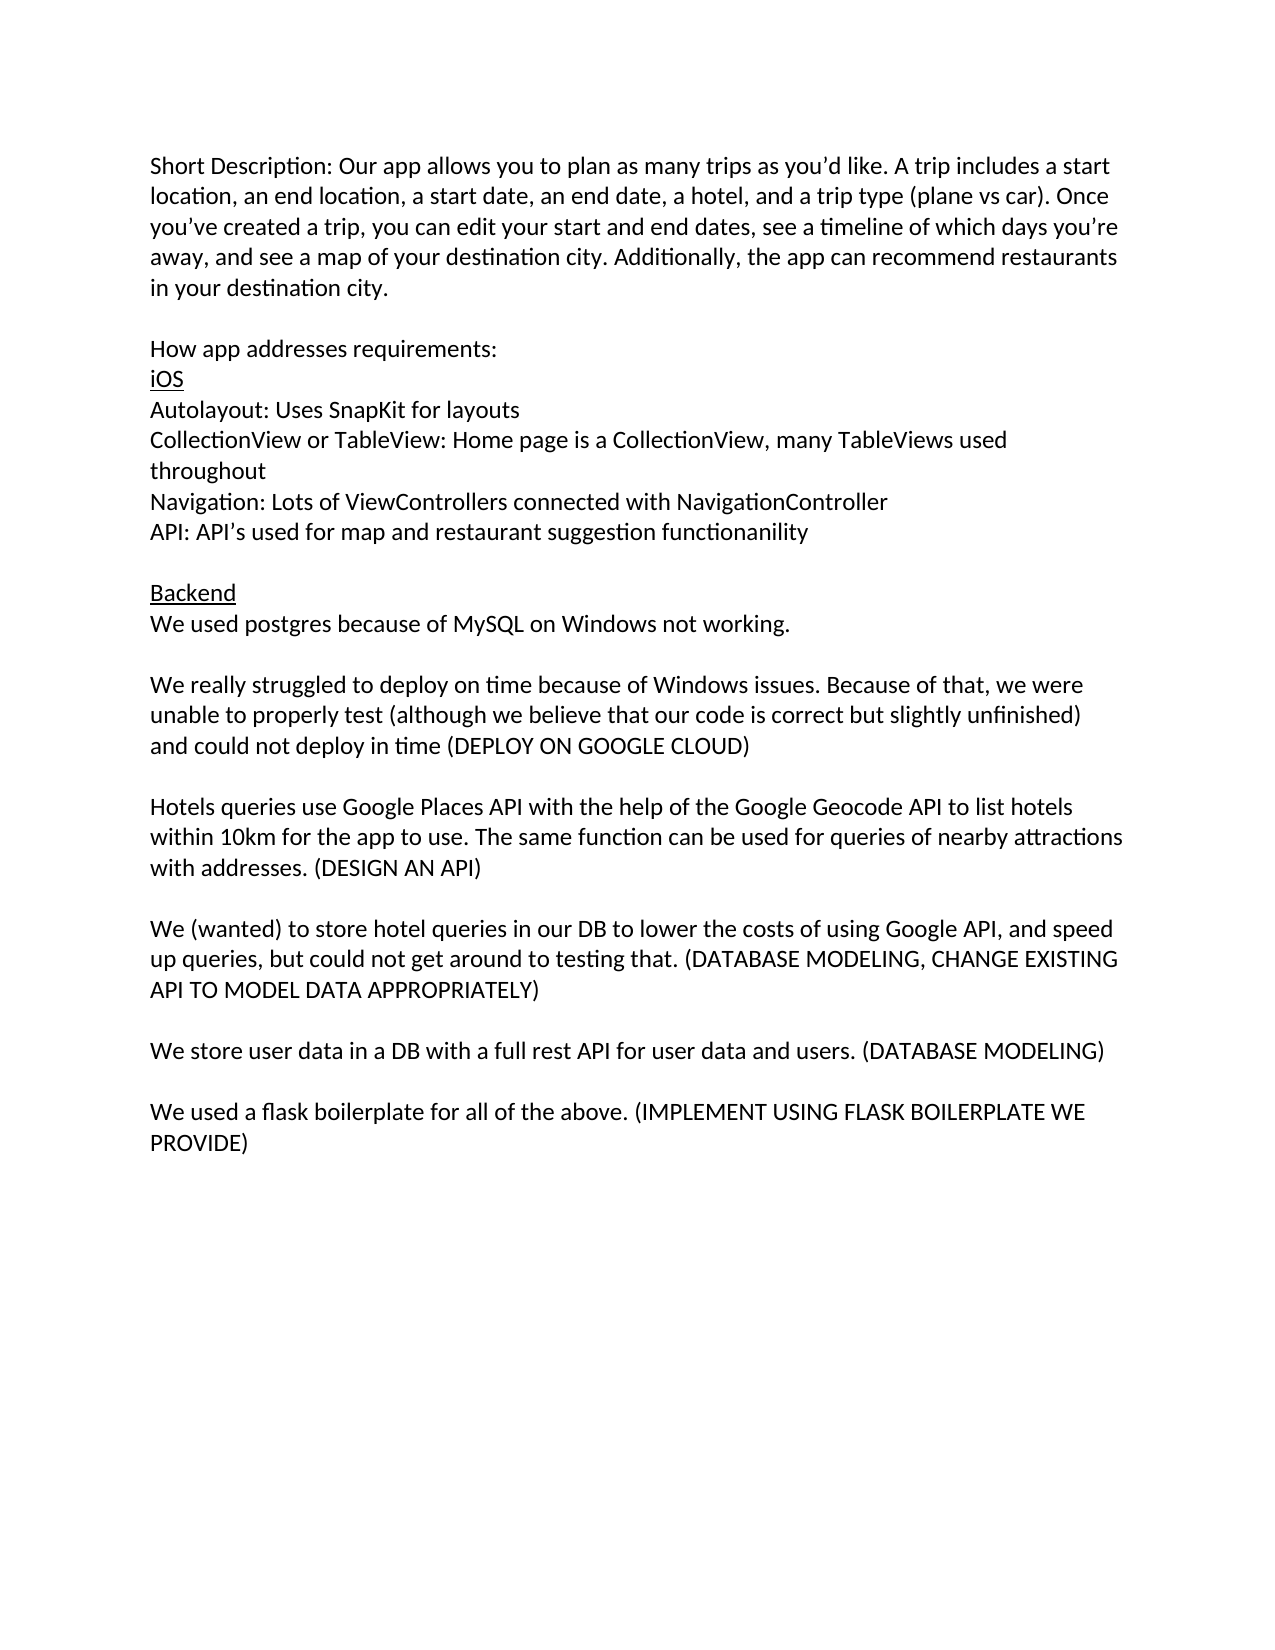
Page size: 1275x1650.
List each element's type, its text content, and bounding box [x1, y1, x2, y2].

text API: API’s used for map and restaurant suggestion functionanility [150, 516, 1125, 547]
text Backend [150, 577, 1125, 608]
text We used postgres because of MySQL on Windows not working. [150, 608, 1125, 638]
text We (wanted) to store hotel queries in our DB to lower the costs of using Google API, and speed up queries, but could not get around to testing that. (DATABASE MODELING, CHANGE EXISTING API TO MODEL DATA APPROPRIATELY) [150, 913, 1125, 1004]
text How app addresses requirements: [150, 333, 1125, 364]
text Navigation: Lots of ViewControllers connected with NavigationController [150, 486, 1125, 516]
text Hotels queries use Google Places API with the help of the Google Geocode API to list hotels within 10km for the app to use. The same function can be used for queries of nearby attractions with addresses. (DESIGN AN API) [150, 791, 1125, 882]
text iOS [150, 364, 1125, 394]
text CollectionView or TableView: Home page is a CollectionView, many TableViews used throughout [150, 425, 1125, 486]
text We used a flask boilerplate for all of the above. (IMPLEMENT USING FLASK BOILERPLATE WE PROVIDE) [150, 1096, 1125, 1157]
text Autolayout: Uses SnapKit for layouts [150, 394, 1125, 425]
text We really struggled to deploy on time because of Windows issues. Because of that, we were unable to properly test (although we believe that our code is correct but slightly unfinished) and could not deploy in time (DEPLOY ON GOOGLE CLOUD) [150, 669, 1125, 760]
text We store user data in a DB with a full rest API for user data and users. (DATABASE MODELING) [150, 1035, 1125, 1066]
text Short Description: Our app allows you to plan as many trips as you’d like. A trip includes a start location, an end location, a start date, an end date, a hotel, and a trip type (plane vs car). Once you’ve created a trip, you can edit your start and end dates, see a timeline of which days you’re away, and see a map of your destination city. Additionally, the app can recommend restaurants in your destination city. [150, 150, 1125, 303]
